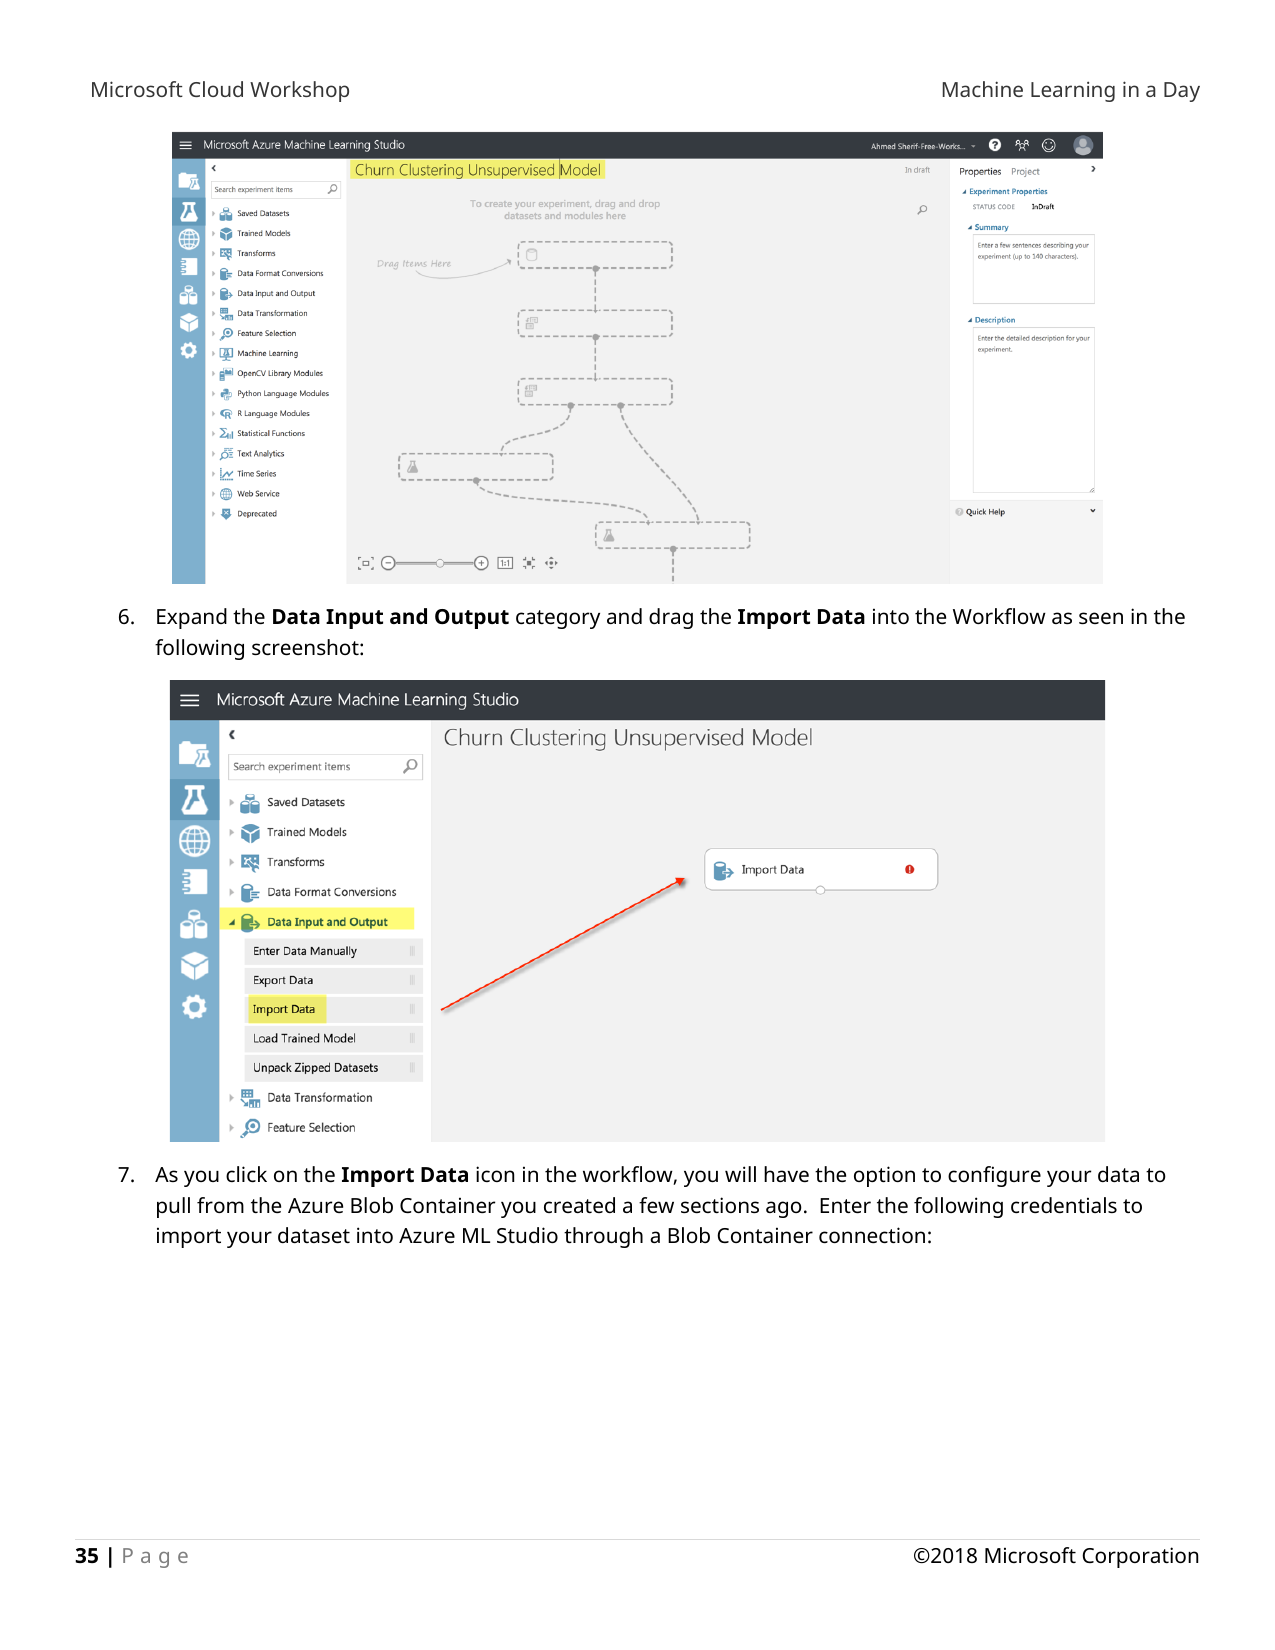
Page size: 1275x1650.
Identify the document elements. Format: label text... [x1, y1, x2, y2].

picture [172, 131, 1103, 584]
list Expand the Data Input and Output category and drag the Import Data into the Workflow as seen in the following screenshot: [118, 602, 1200, 661]
picture [169, 680, 1106, 1142]
list As you click on the Import Data icon in the workflow, you will have the option to configure your data to pull from the Azure Blob Container you created a few sections ago. Enter the following credentials to import your dataset into Azure ML Studio through a Blob Container connection: [118, 1160, 1200, 1250]
